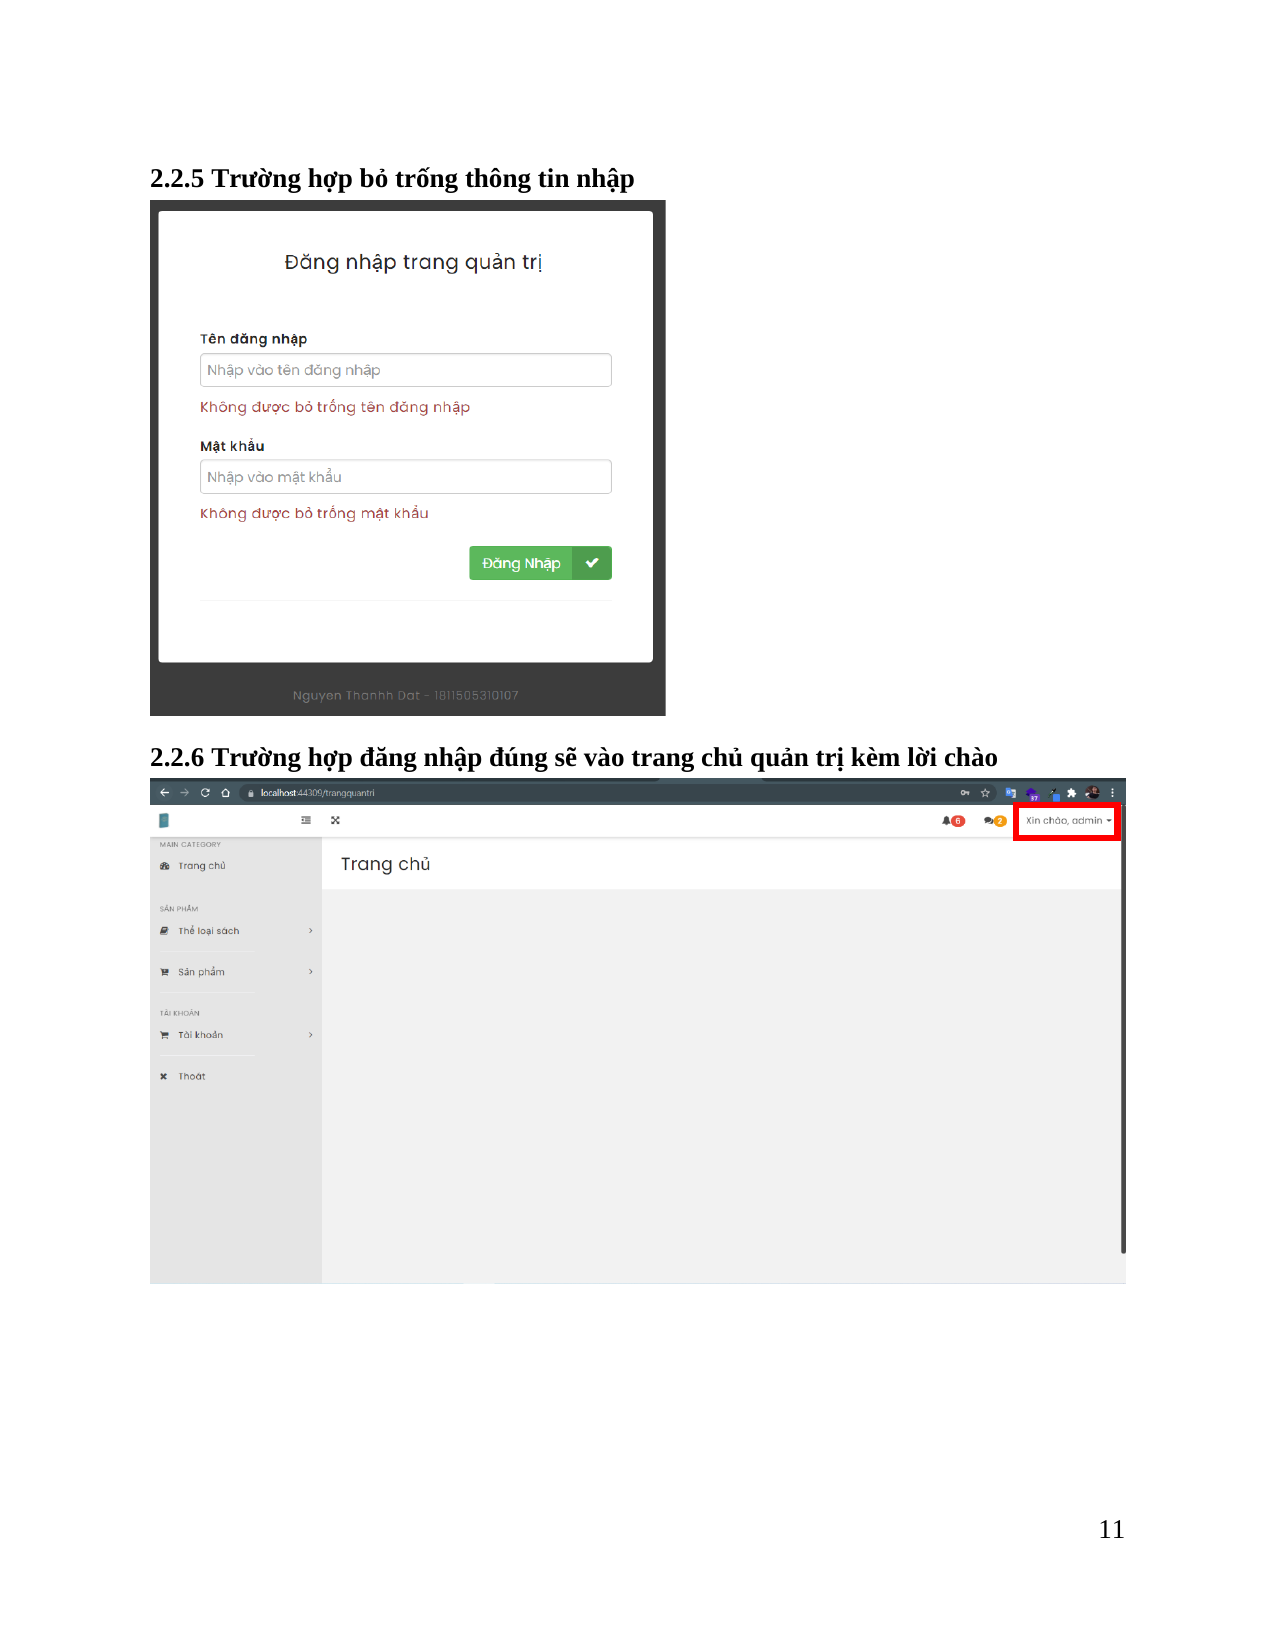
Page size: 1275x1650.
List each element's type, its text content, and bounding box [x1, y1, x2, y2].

subtitle Trường hợp bỏ trống thông tin nhập [150, 162, 1125, 194]
subtitle Trường hợp đăng nhập đúng sẽ vào trang chủ quản trị kèm lời chào [150, 741, 1125, 772]
picture [150, 200, 666, 716]
picture [150, 778, 1126, 1284]
